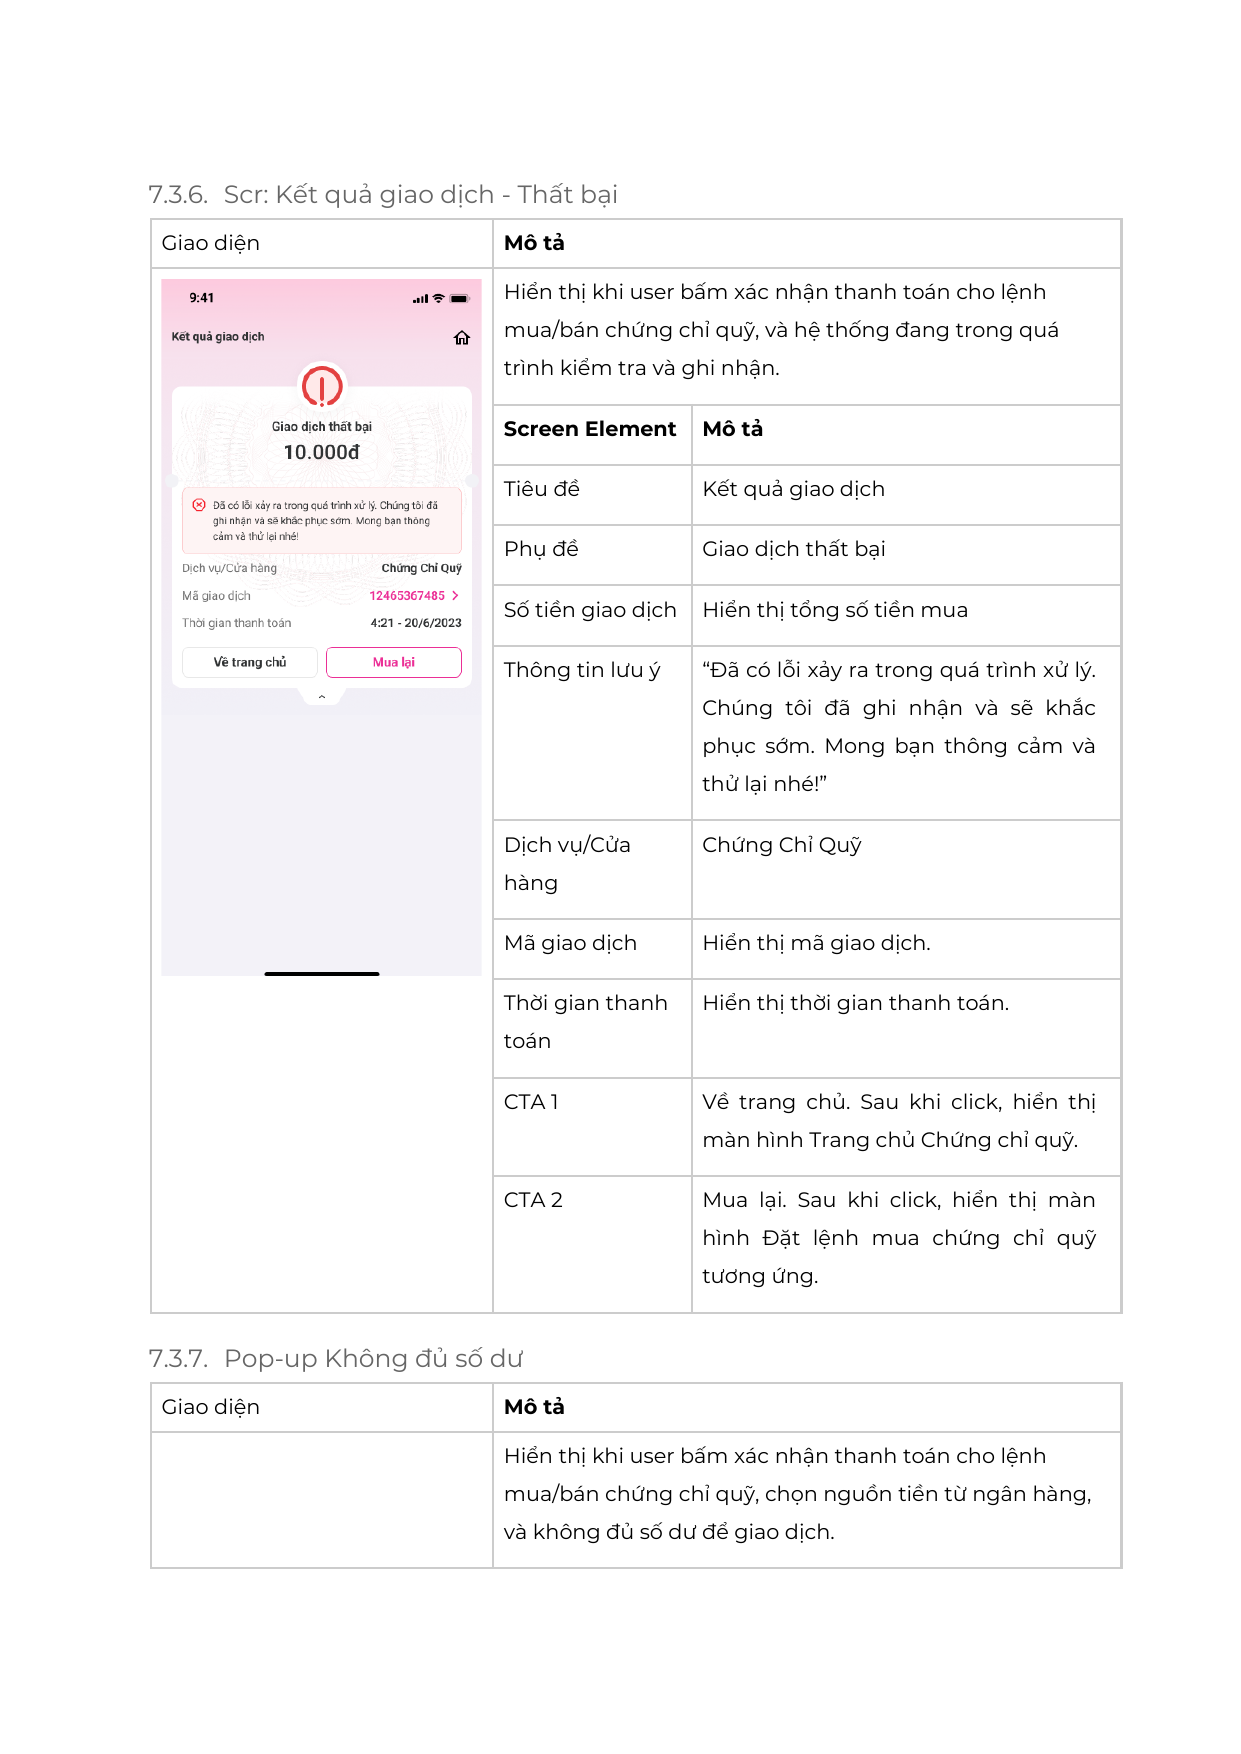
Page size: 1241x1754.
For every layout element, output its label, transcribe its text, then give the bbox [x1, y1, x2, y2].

subtitle Scr: Kết quả giao dịch - Thất bại [208, 179, 1090, 210]
picture [161, 279, 482, 976]
subtitle Pop-up Không đủ số dư [208, 1343, 1090, 1373]
